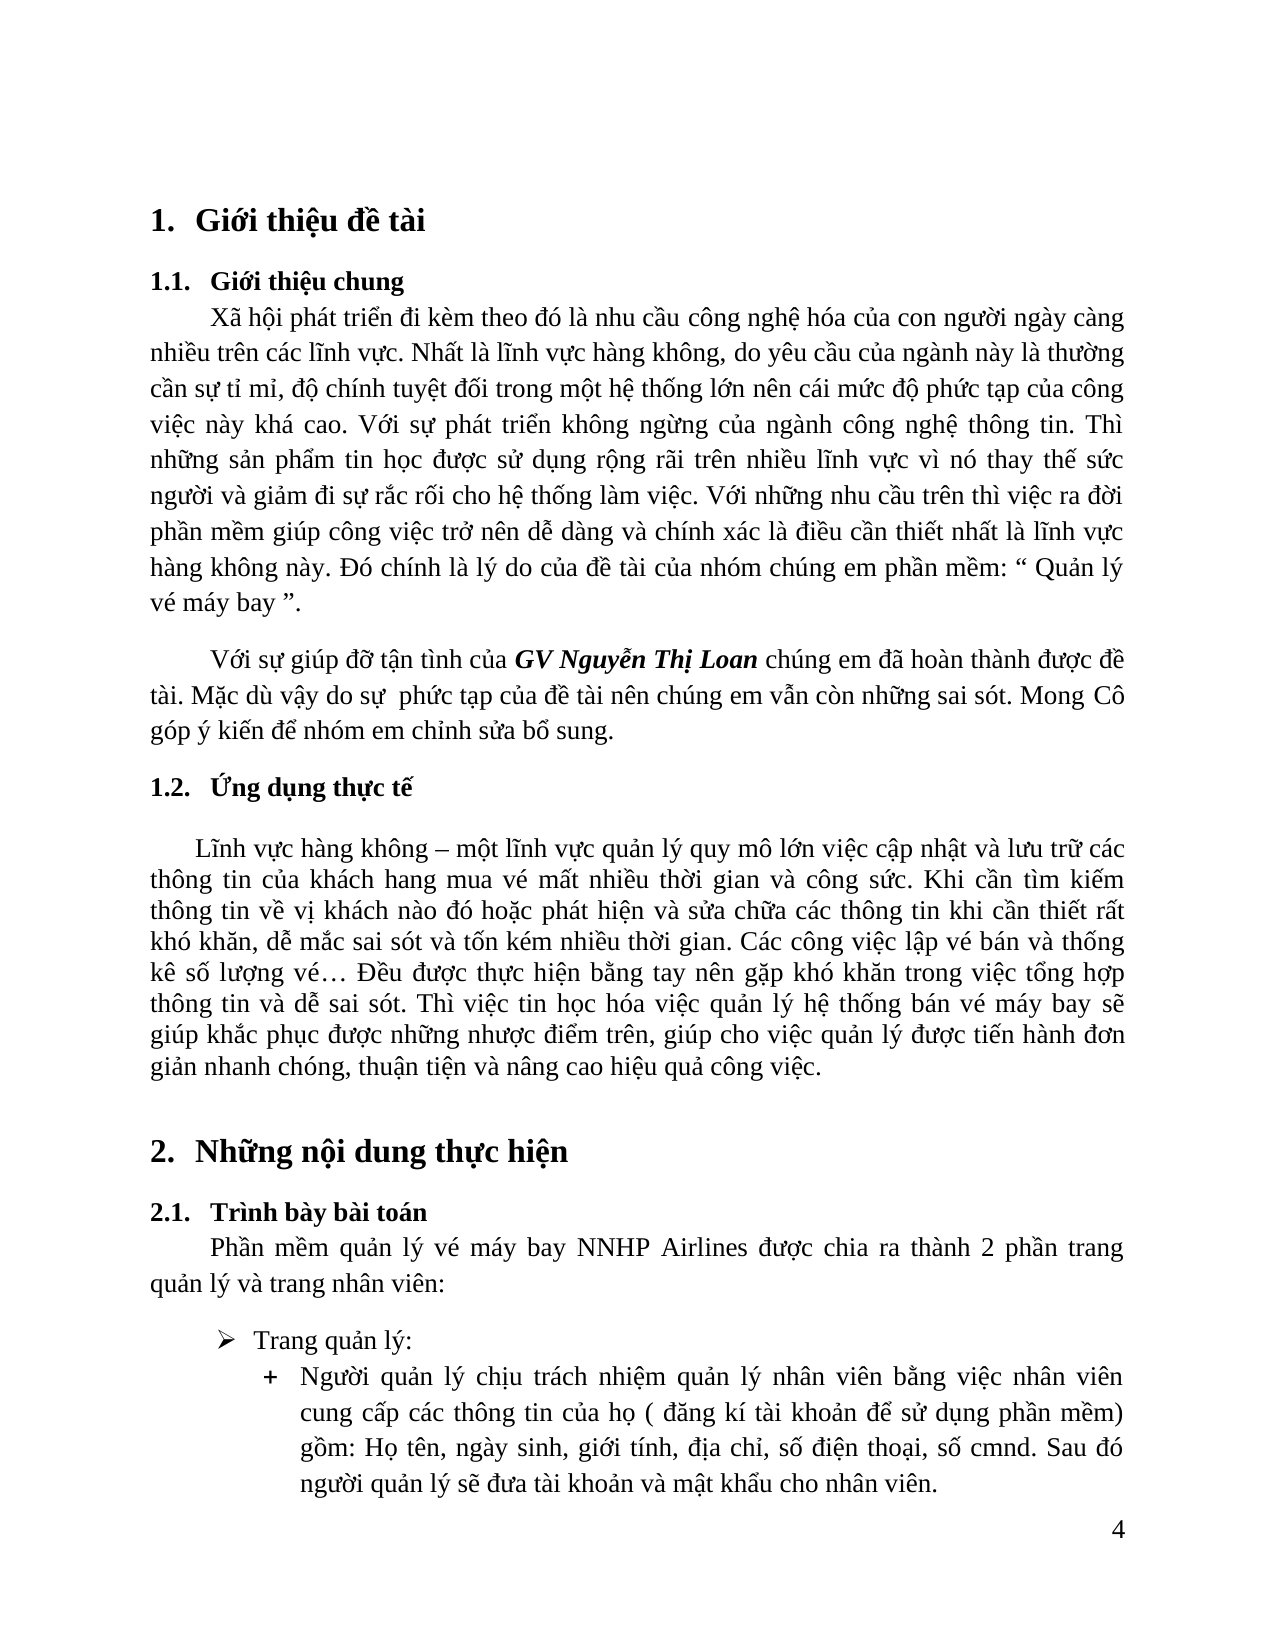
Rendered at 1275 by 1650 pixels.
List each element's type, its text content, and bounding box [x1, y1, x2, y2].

subtitle Những nội dung thực hiện [150, 1131, 1125, 1169]
subtitle Trình bày bài toán [150, 1196, 1125, 1227]
text Với sự giúp đỡ tận tình của GV Nguyễn Thị Loan chúng em đã hoàn thành được đề tài. Mặc dù vậy do sự phức tạp của đề tài nên chúng em vẫn còn những sai sót. Mong Cô góp ý kiến để nhóm em chỉnh sửa bổ sung. [150, 643, 1125, 746]
list Người quản lý chịu trách nhiệm quản lý nhân viên bằng việc nhân viên cung cấp các thông tin của họ ( đăng kí tài khoản để sử dụng phần mềm) gồm: Họ tên, ngày sinh, giới tính, địa chỉ, số điện thoại, số cmnd. Sau đó người quản lý sẽ đưa tài khoản và mật khẩu cho nhân viên. [262, 1360, 1125, 1498]
text Xã hội phát triển đi kèm theo đó là nhu cầu công nghệ hóa của con người ngày càng nhiều trên các lĩnh vực. Nhất là lĩnh vực hàng không, do yêu cầu của ngành này là thường cần sự tỉ mỉ, độ chính tuyệt đối trong một hệ thống lớn nên cái mức độ phức tạp của công việc này khá cao. Với sự phát triển không ngừng của ngành công nghệ thông tin. Thì những sản phẩm tin học được sử dụng rộng rãi trên nhiều lĩnh vực vì nó thay thế sức người và giảm đi sự rắc rối cho hệ thống làm việc. Với những nhu cầu trên thì việc ra đời phần mềm giúp công việc trở nên dễ dàng và chính xác là điều cần thiết nhất là lĩnh vực hàng không này. Đó chính là lý do của đề tài của nhóm chúng em phần mềm: “ Quản lý vé máy bay ”. [150, 301, 1125, 618]
subtitle Ứng dụng thực tế [150, 771, 1125, 802]
subtitle Giới thiệu đề tài [150, 200, 1125, 238]
text Phần mềm quản lý vé máy bay NNHP Airlines được chia ra thành 2 phần trang quản lý và trang nhân viên: [150, 1232, 1125, 1298]
text Lĩnh vực hàng không – một lĩnh vực quản lý quy mô lớn việc cập nhật và lưu trữ các thông tin của khách hang mua vé mất nhiều thời gian và công sức. Khi cần tìm kiếm thông tin về vị khách nào đó hoặc phát hiện và sửa chữa các thông tin khi cần thiết rất khó khăn, dễ mắc sai sót và tốn kém nhiều thời gian. Các công việc lập vé bán và thống kê số lượng vé… Đều được thực hiện bằng tay nên gặp khó khăn trong việc tổng hợp thông tin và dễ sai sót. Thì việc tin học hóa việc quản lý hệ thống bán vé máy bay sẽ giúp khắc phục được những nhược điểm trên, giúp cho việc quản lý được tiến hành đơn giản nhanh chóng, thuận tiện và nâng cao hiệu quả công việc. [150, 832, 1125, 1081]
list Trang quản lý: [216, 1324, 1125, 1355]
subtitle Giới thiệu chung [150, 265, 1125, 296]
